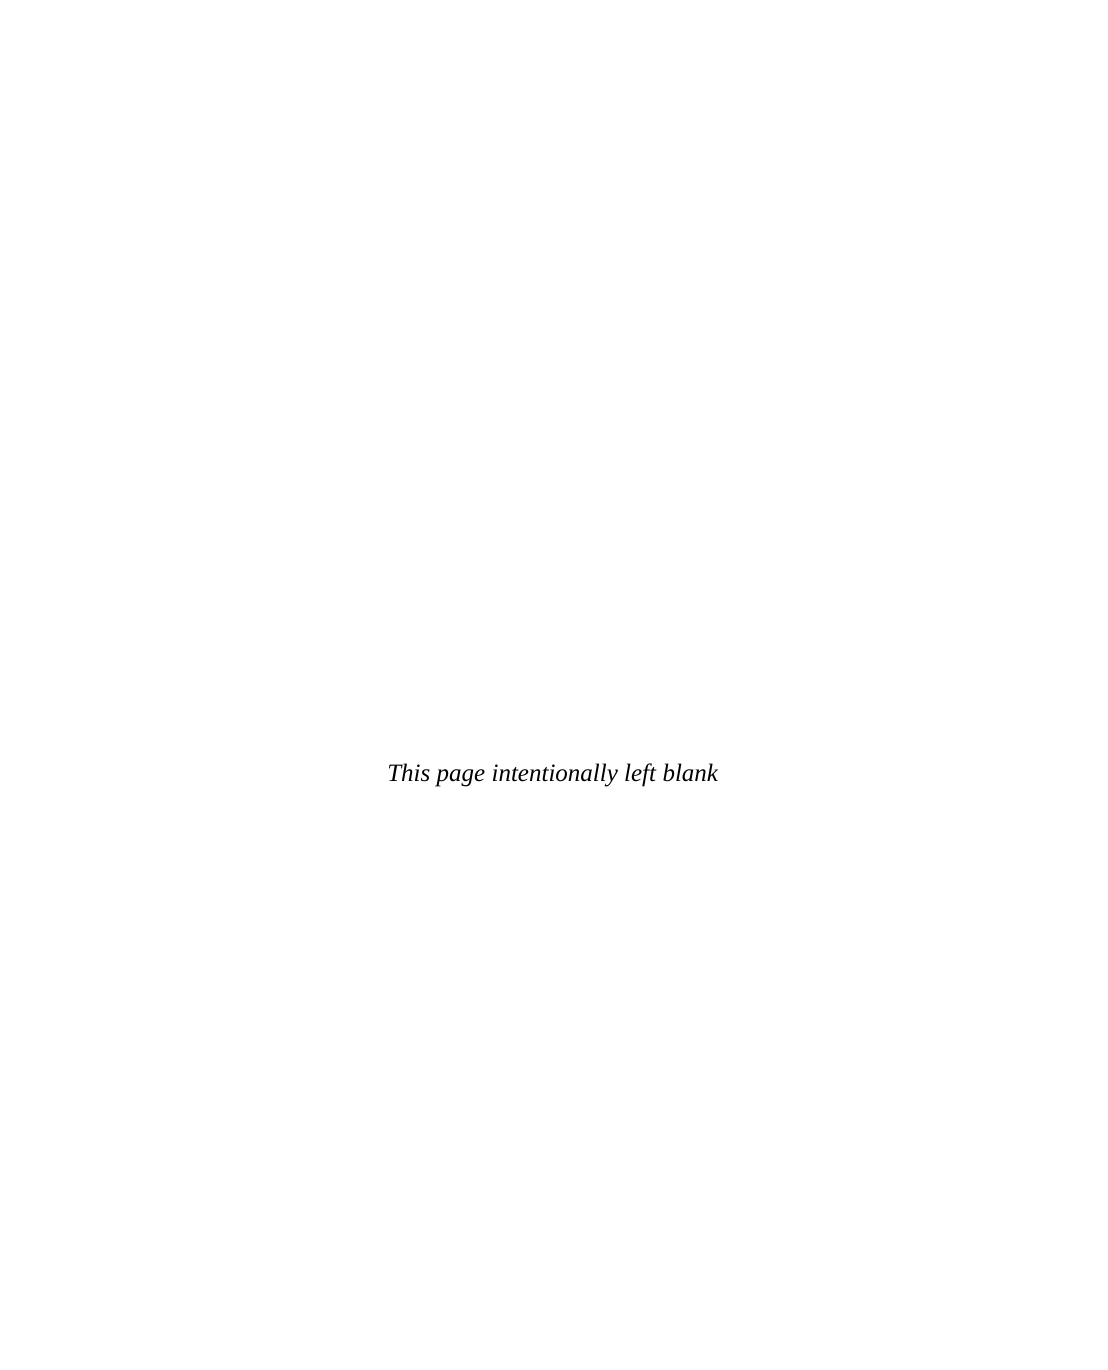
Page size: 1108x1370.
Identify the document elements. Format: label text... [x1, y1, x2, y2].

text This page intentionally left blank [101, 758, 1004, 787]
